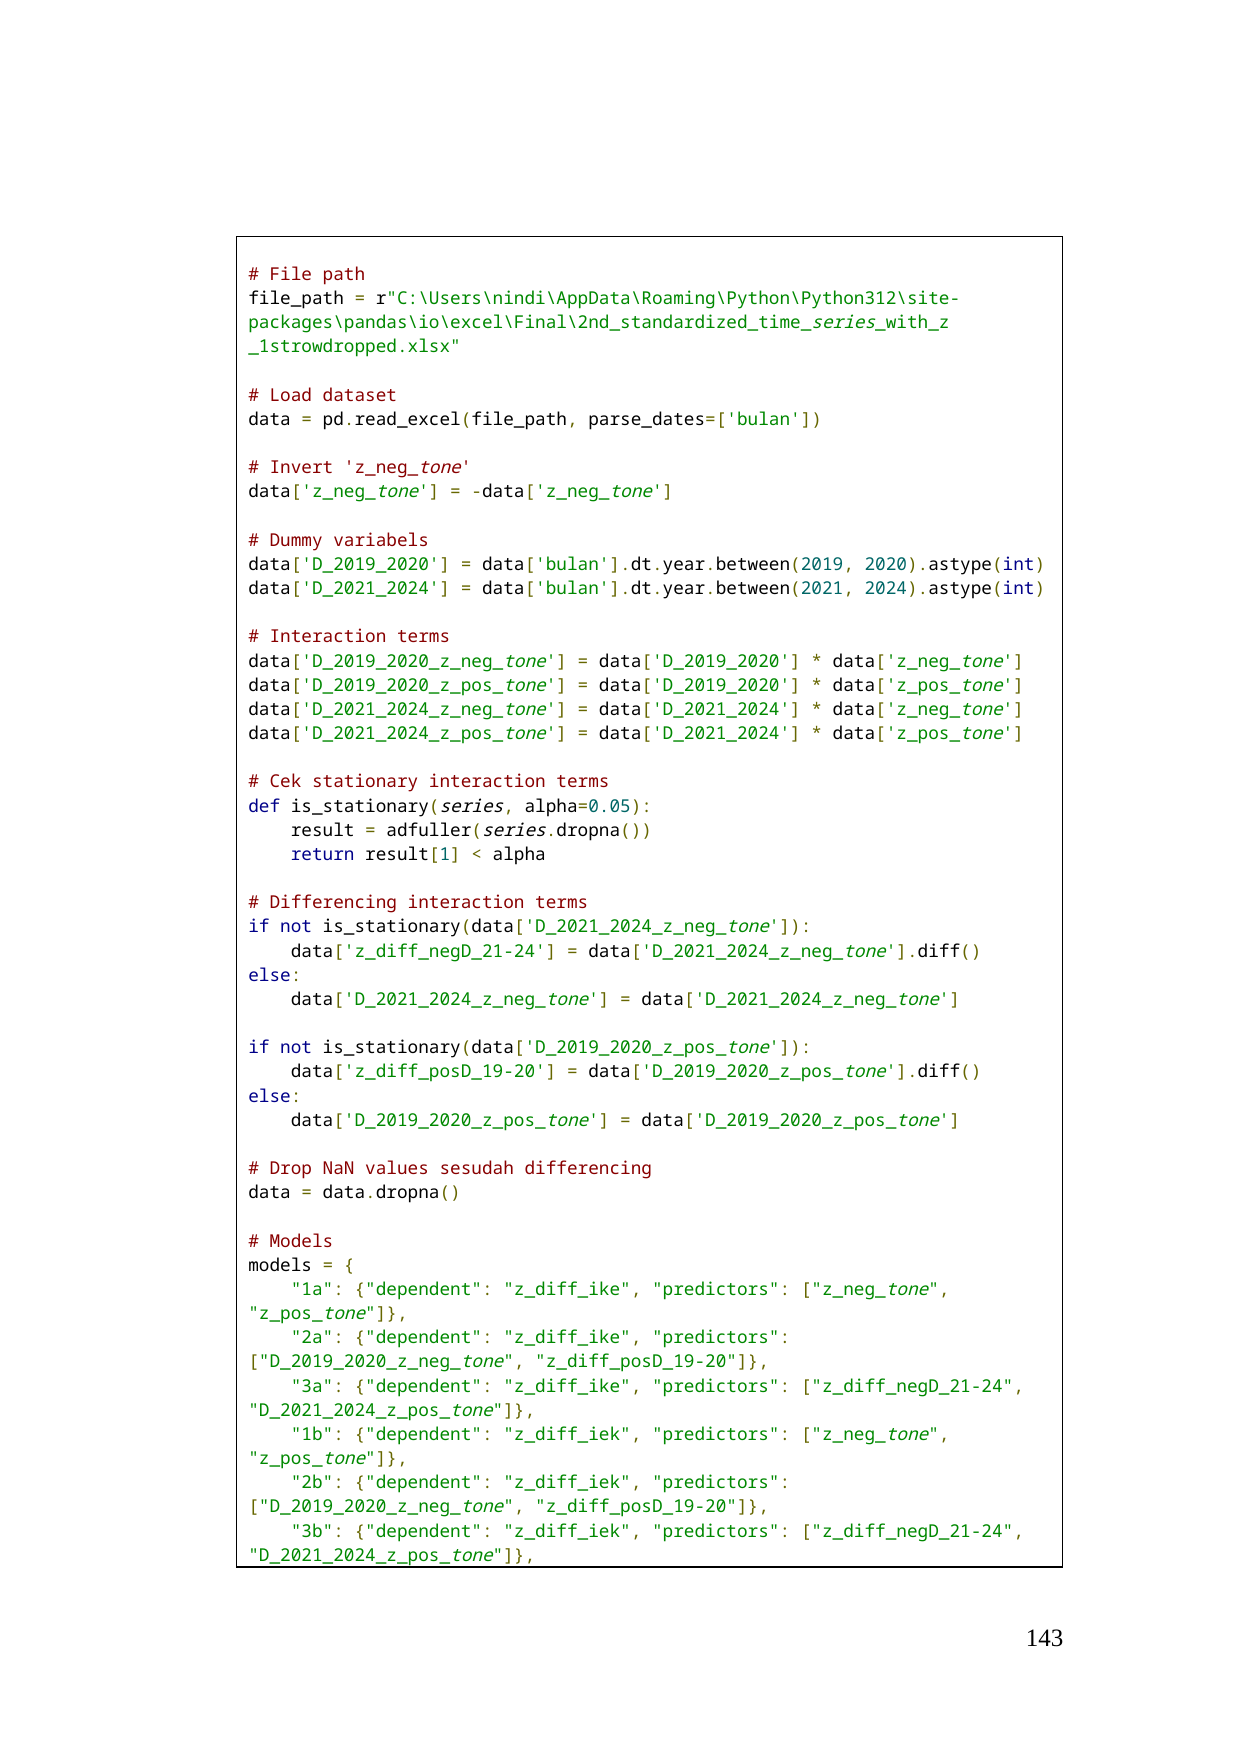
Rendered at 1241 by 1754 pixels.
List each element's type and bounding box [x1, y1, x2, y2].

table_header [237, 237, 1062, 1566]
